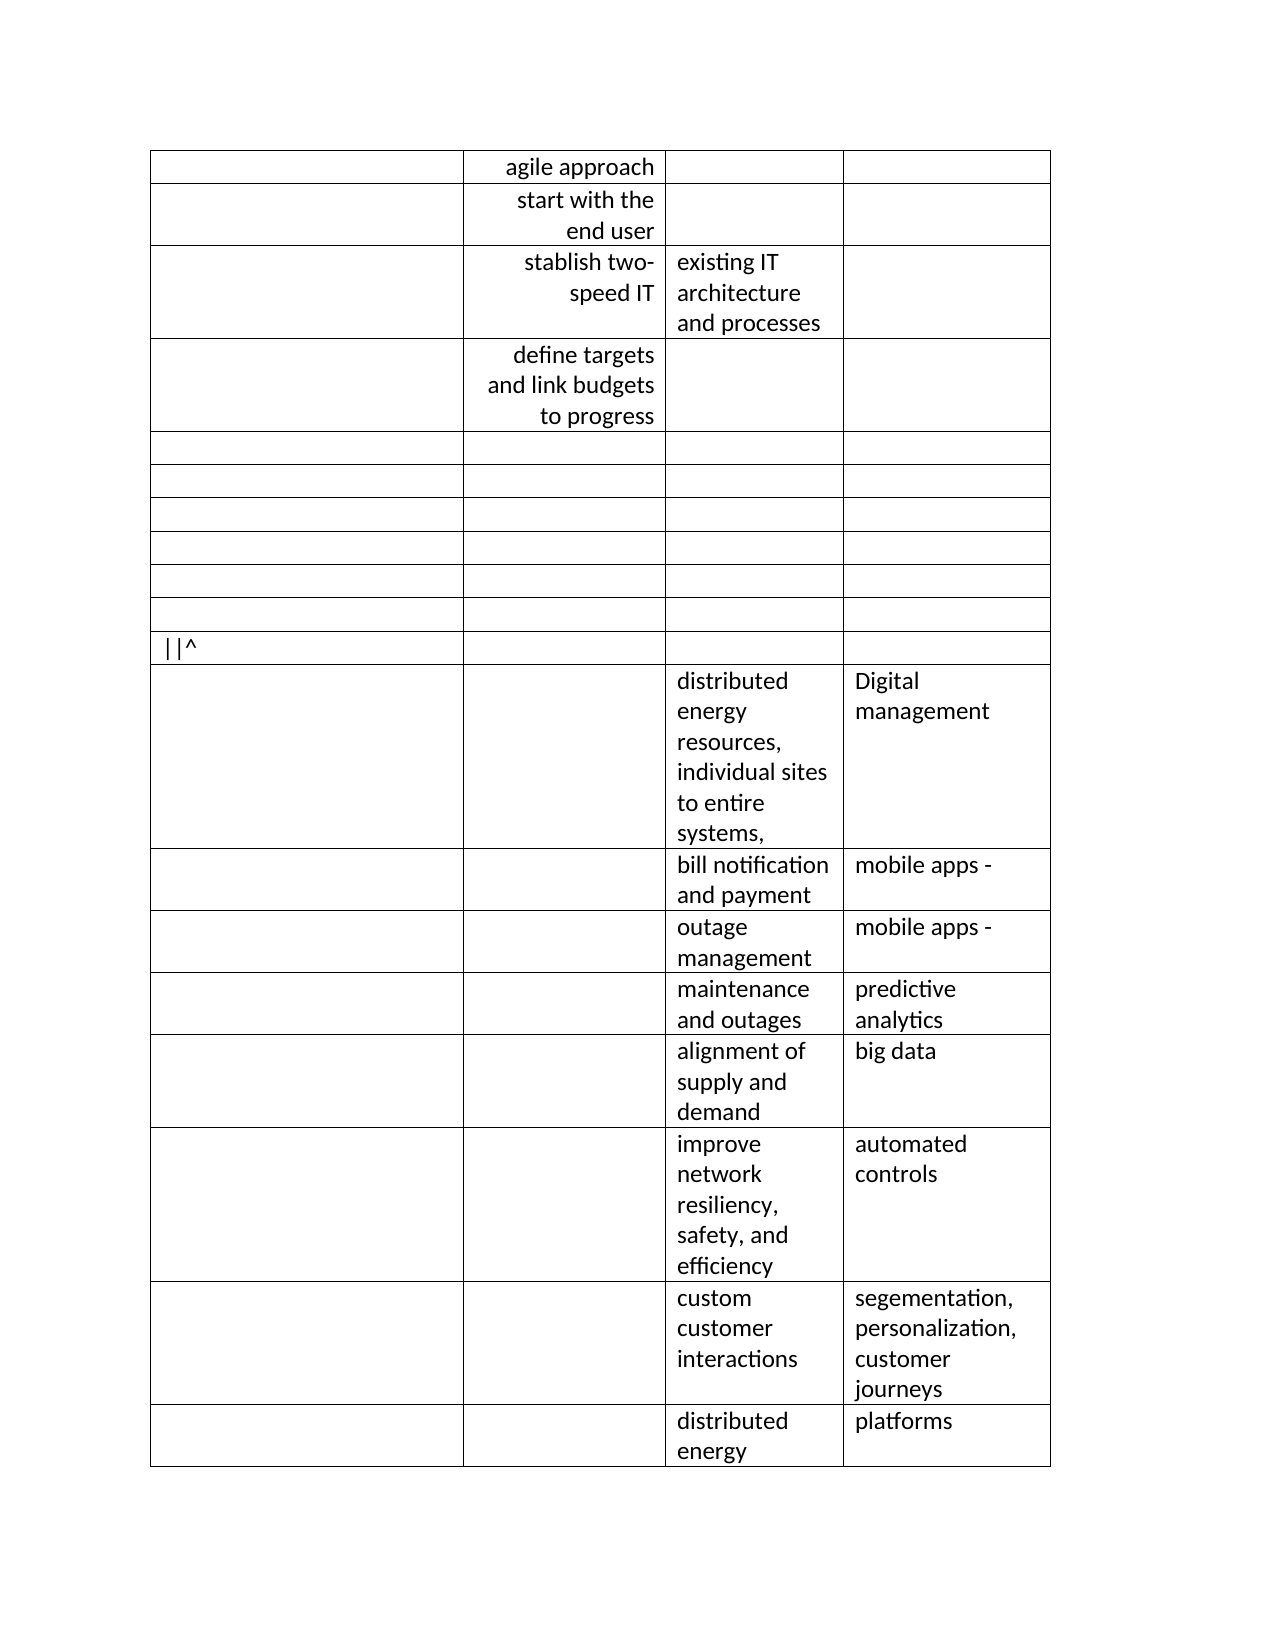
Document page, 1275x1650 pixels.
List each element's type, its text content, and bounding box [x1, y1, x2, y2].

table_cell outage management [666, 911, 843, 972]
table_cell [151, 598, 463, 631]
table_cell [151, 565, 463, 597]
table_cell mobile apps - [844, 849, 1050, 910]
table_cell [151, 1128, 463, 1281]
table_cell automated controls [844, 1128, 1050, 1281]
table_cell distributed energy resources, individual sites to entire systems, [666, 665, 843, 848]
table_cell start with the end user [464, 184, 665, 245]
table_cell [464, 565, 665, 597]
table_cell [464, 1405, 665, 1466]
table_cell agile approach [464, 151, 665, 183]
table_cell [464, 911, 665, 972]
table_cell distributed energy [666, 1405, 843, 1466]
table_cell [844, 339, 1050, 431]
table_cell ||^ [151, 632, 463, 664]
table_cell [844, 151, 1050, 183]
table_cell custom customer interactions [666, 1282, 843, 1404]
table_cell big data [844, 1035, 1050, 1127]
table_cell [151, 339, 463, 431]
table_cell [464, 632, 665, 664]
table_cell [151, 1405, 463, 1466]
table_cell [844, 184, 1050, 245]
table_cell [151, 1282, 463, 1404]
table_cell segementation, personalization, customer journeys [844, 1282, 1050, 1404]
table_cell [464, 598, 665, 631]
table_cell [666, 598, 843, 631]
table_cell [844, 598, 1050, 631]
table_cell [464, 665, 665, 848]
table_cell [666, 432, 843, 464]
table_cell [464, 432, 665, 464]
table_cell [666, 184, 843, 245]
table_cell [464, 1035, 665, 1127]
table_cell [151, 665, 463, 848]
table_cell [666, 151, 843, 183]
table_cell [151, 432, 463, 464]
table_cell [464, 1282, 665, 1404]
table_cell [151, 246, 463, 338]
table_cell [666, 532, 843, 564]
table_cell [464, 532, 665, 564]
table_cell define targets and link budgets to progress [464, 339, 665, 431]
table_cell maintenance and outages [666, 973, 843, 1034]
table_cell [844, 432, 1050, 464]
table_cell [151, 498, 463, 531]
table_cell predictive analytics [844, 973, 1050, 1034]
table_cell [151, 973, 463, 1034]
table_cell [151, 532, 463, 564]
table_cell stablish two-speed IT [464, 246, 665, 338]
table_cell [844, 246, 1050, 338]
table_cell bill notification and payment [666, 849, 843, 910]
table_cell [151, 911, 463, 972]
table_cell [151, 465, 463, 497]
table_cell Digital management [844, 665, 1050, 848]
table_cell existing IT architecture and processes [666, 246, 843, 338]
table_cell [464, 973, 665, 1034]
table_cell [151, 184, 463, 245]
table_cell [844, 565, 1050, 597]
table_cell [666, 498, 843, 531]
table_cell [844, 532, 1050, 564]
table_cell [151, 849, 463, 910]
table_cell [844, 465, 1050, 497]
table_cell improve network resiliency, safety, and efficiency [666, 1128, 843, 1281]
table_cell [666, 339, 843, 431]
table_cell mobile apps - [844, 911, 1050, 972]
table_cell alignment of supply and demand [666, 1035, 843, 1127]
table_cell platforms [844, 1405, 1050, 1466]
table_cell [666, 632, 843, 664]
table_cell [151, 1035, 463, 1127]
table_cell [151, 151, 463, 183]
table_cell [666, 565, 843, 597]
table_cell [464, 1128, 665, 1281]
table_cell [844, 498, 1050, 531]
table_cell [464, 849, 665, 910]
table_cell [464, 498, 665, 531]
table_cell [844, 632, 1050, 664]
table_cell [666, 465, 843, 497]
table_cell [464, 465, 665, 497]
